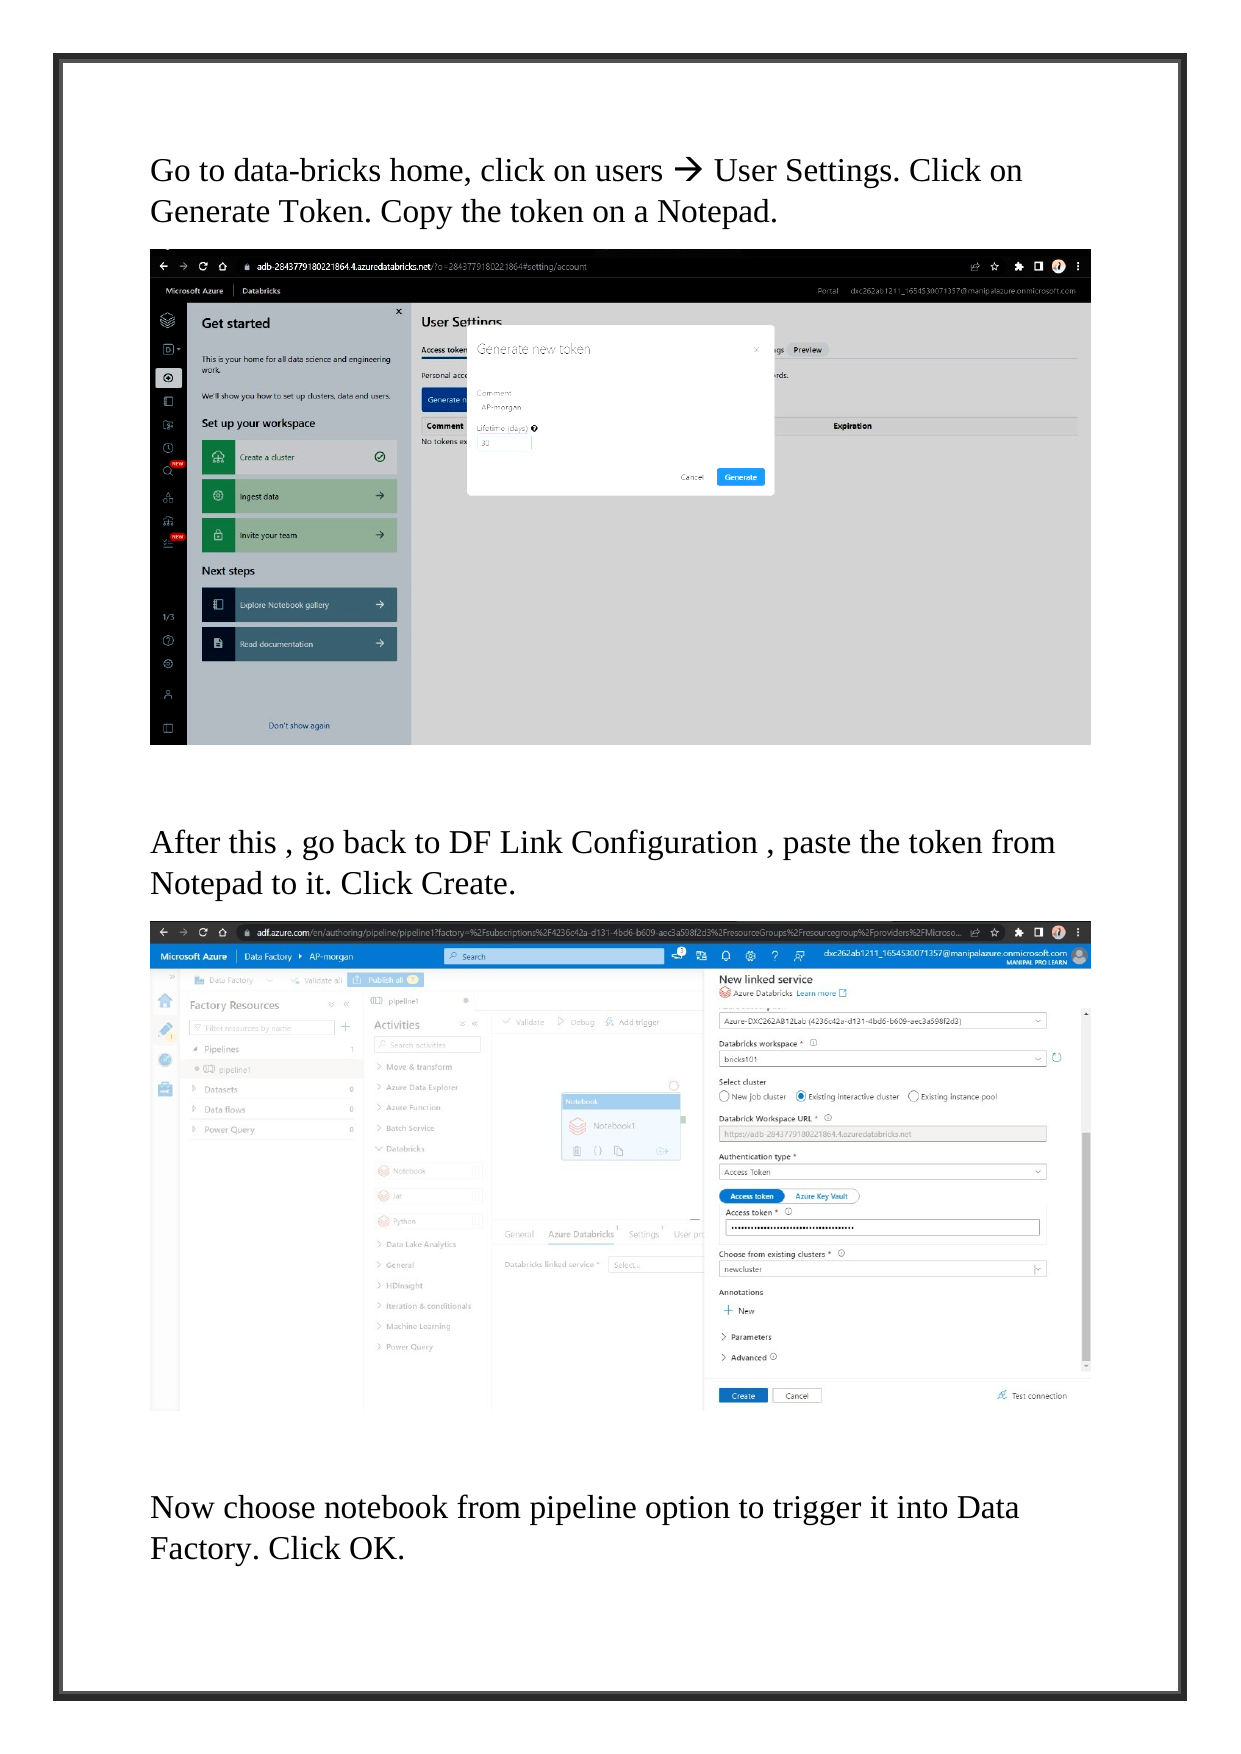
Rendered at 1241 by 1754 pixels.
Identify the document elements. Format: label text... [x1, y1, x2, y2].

picture [150, 921, 1091, 1411]
text Go to data-bricks home, click on users User Settings. Click on Generate Token. Copy the token on a Notepad. [150, 150, 1090, 230]
text Now choose notebook from pipeline option to trigger it into Data Factory. Click OK. [150, 1487, 1090, 1567]
text After this , go back to DF Link Configuration , paste the token from Notepad to it. Click Create. [150, 822, 1090, 902]
